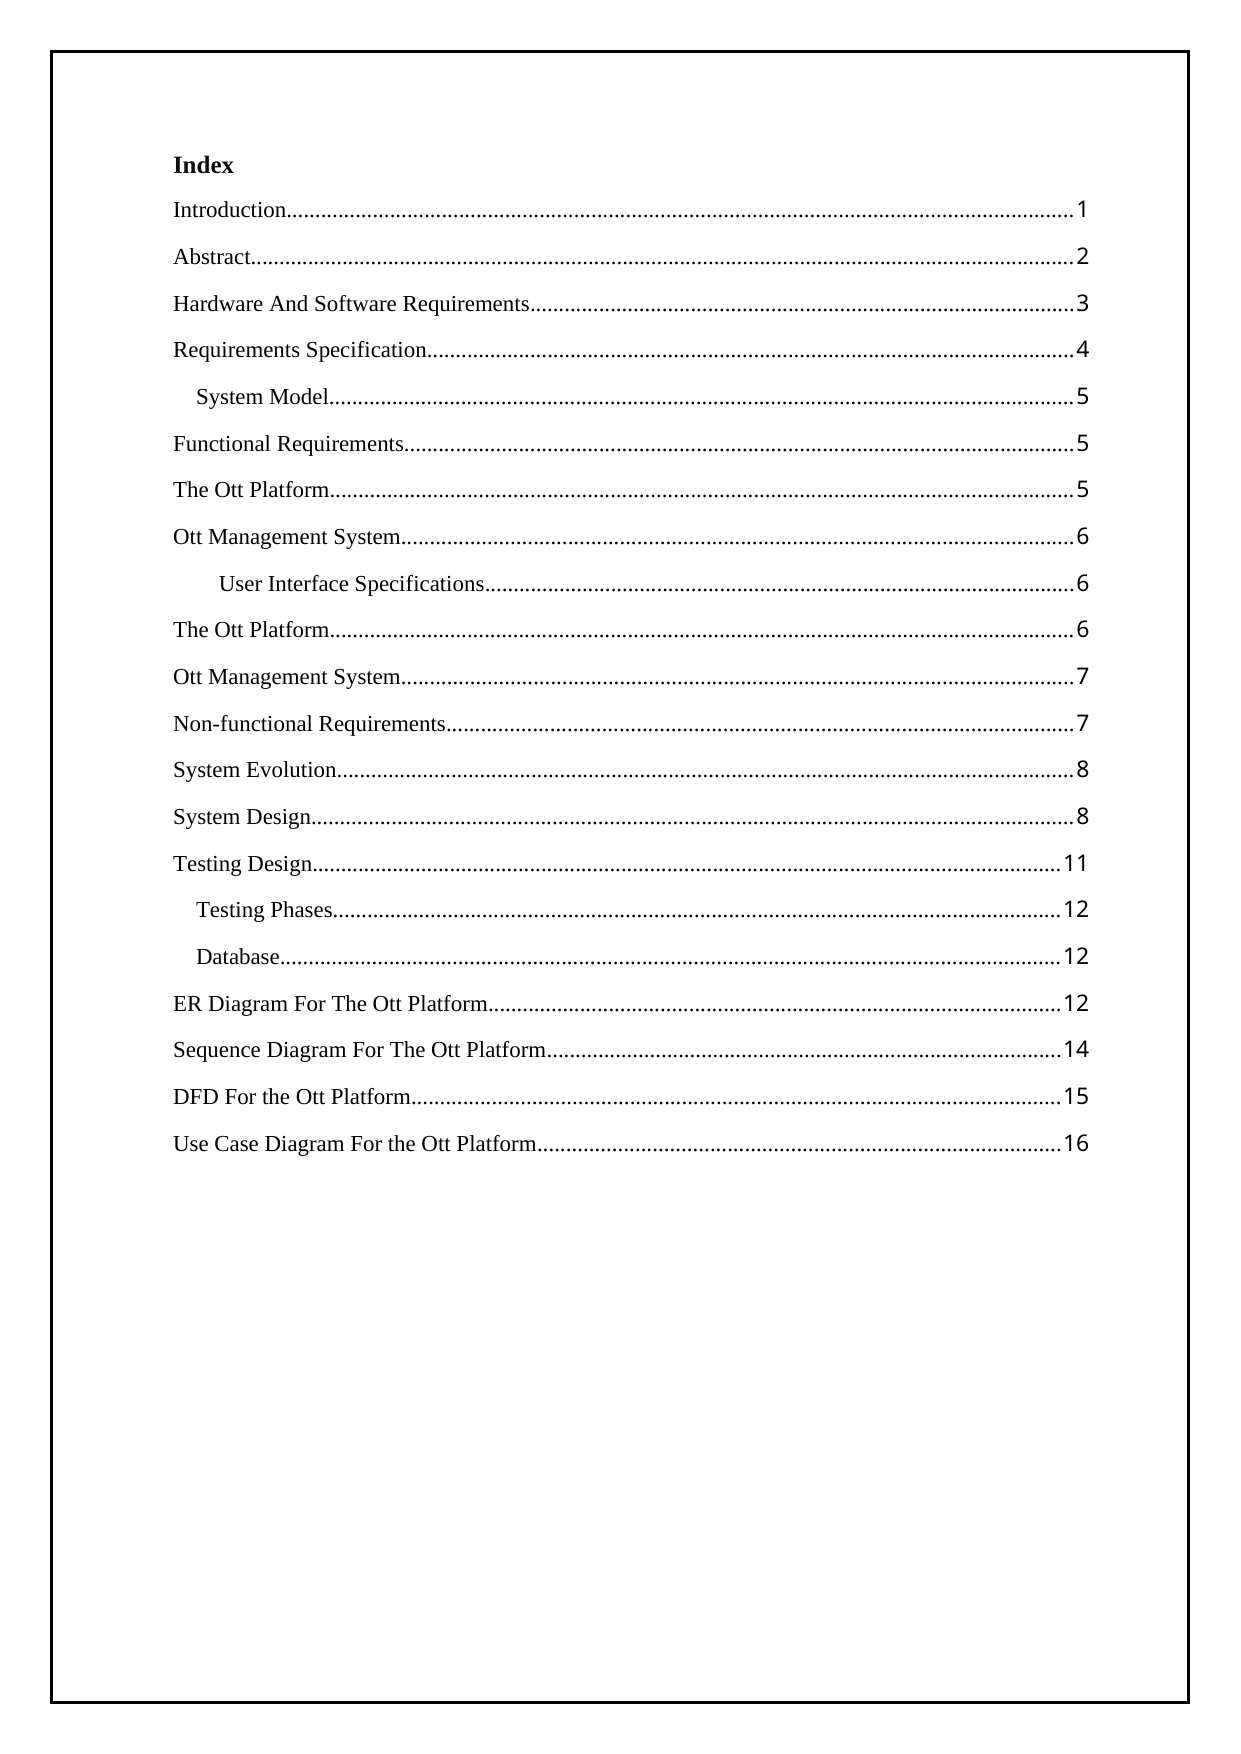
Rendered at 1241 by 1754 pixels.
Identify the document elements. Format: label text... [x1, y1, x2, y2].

text Index [173, 150, 1090, 179]
